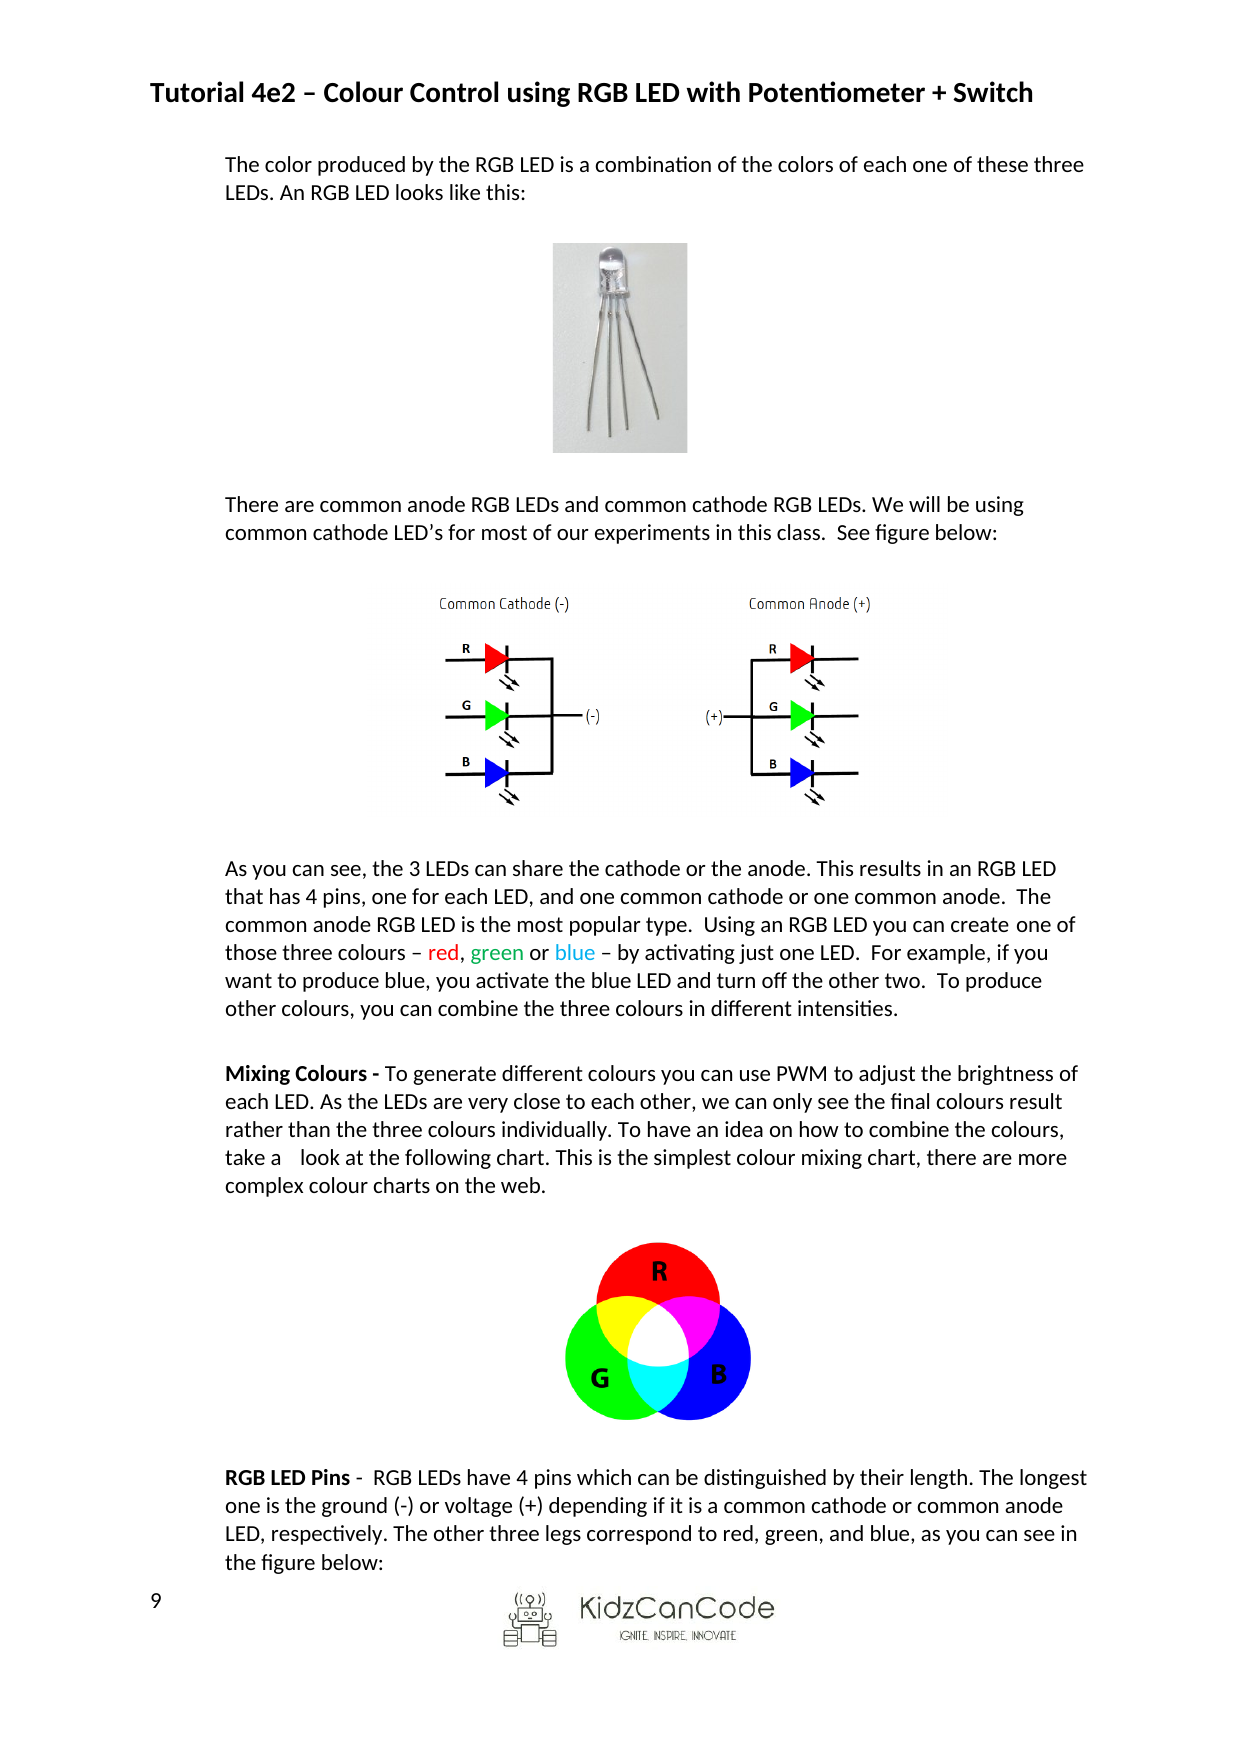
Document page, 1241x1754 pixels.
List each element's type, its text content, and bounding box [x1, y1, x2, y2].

text RGB LED Pins - RGB LEDs have 4 pins which can be distinguished by their length. The longest one is the ground (-) or voltage (+) depending if it is a common cathode or common anode LED, respectively. The other three legs correspond to red, green, and blue, as you can see in the figure below: [225, 1463, 1090, 1576]
text As you can see, the 3 LEDs can share the cathode or the anode. This results in an RGB LED that has 4 pins, one for each LED, and one common cathode or one common anode. The common anode RGB LED is the most popular type. Using an RGB LED you can create one of those three colours – red, green or blue – by activating just one LED. For example, if you want to produce blue, you activate the blue LED and turn off the other two. To produce other colours, you can combine the three colours in different intensities. [225, 854, 1090, 1022]
text The color produced by the RGB LED is a combination of the colors of each one of these three LEDs. An RGB LED looks like this: [225, 150, 1090, 206]
picture [367, 583, 948, 817]
text There are common anode RGB LEDs and common cathode RGB LEDs. We will be using common cathode LED’s for most of our experiments in this class. See figure below: [225, 490, 1090, 546]
picture [563, 1237, 753, 1426]
picture [497, 1586, 781, 1653]
picture [552, 243, 688, 453]
text Mixing Colours - To generate different colours you can use PWM to adjust the brightness of each LED. As the LEDs are very close to each other, we can only see the final colours result rather than the three colours individually. To have an idea on how to combine the colours, take a look at the following chart. This is the simplest colour mixing chart, there are more complex colour charts on the web. [225, 1059, 1090, 1199]
